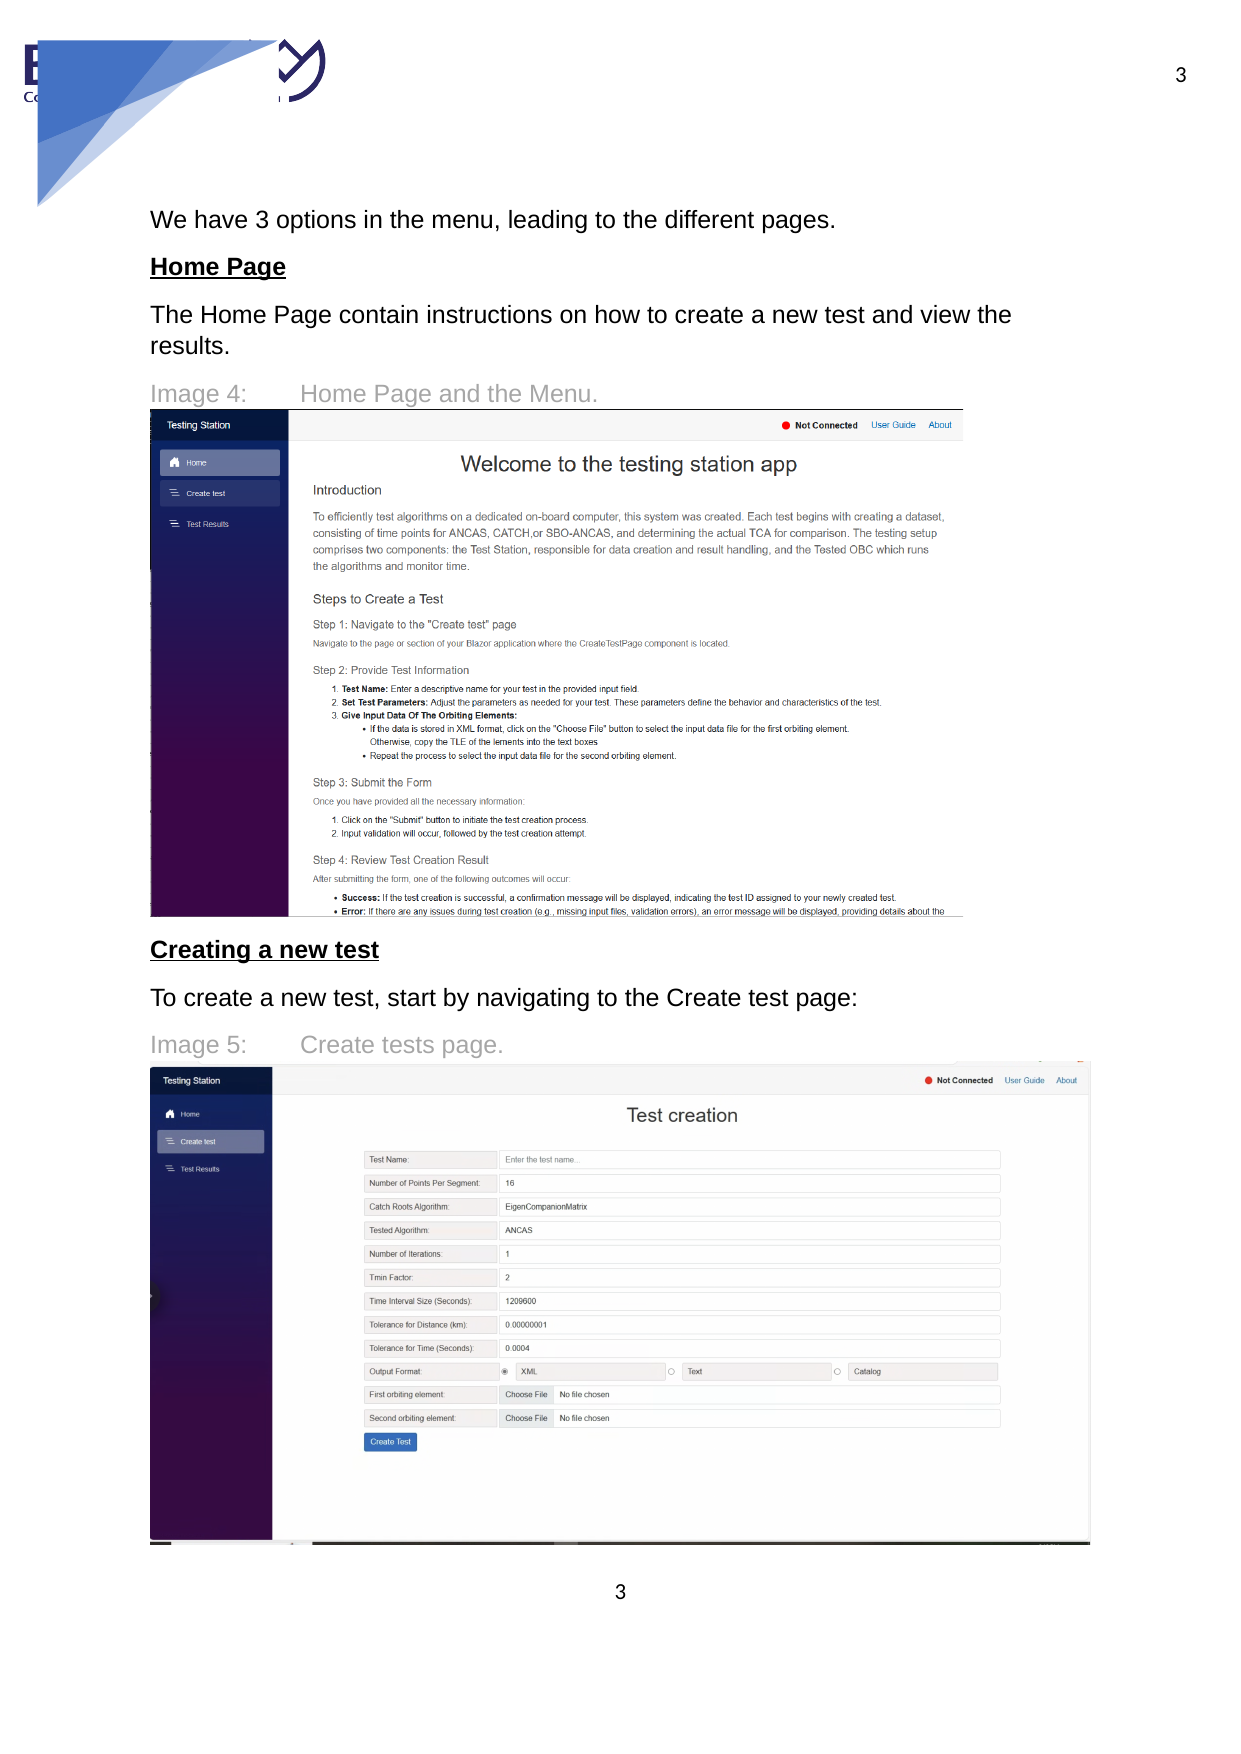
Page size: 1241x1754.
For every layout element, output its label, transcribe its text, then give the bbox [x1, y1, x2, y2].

text Home Page and the Menu. [150, 379, 1090, 407]
text Creating a new test [150, 935, 1090, 964]
text We have 3 options in the menu, leading to the different pages. [150, 204, 1090, 233]
picture [7, 31, 335, 209]
text Home Page [150, 252, 1090, 281]
text To create a new test, start by navigating to the Create test page: [150, 983, 1090, 1011]
text The Home Page contain instructions on how to create a new test and view the results. [150, 300, 1090, 360]
text Create tests page. [150, 1030, 1090, 1059]
picture [150, 1061, 1091, 1545]
picture [150, 409, 964, 917]
